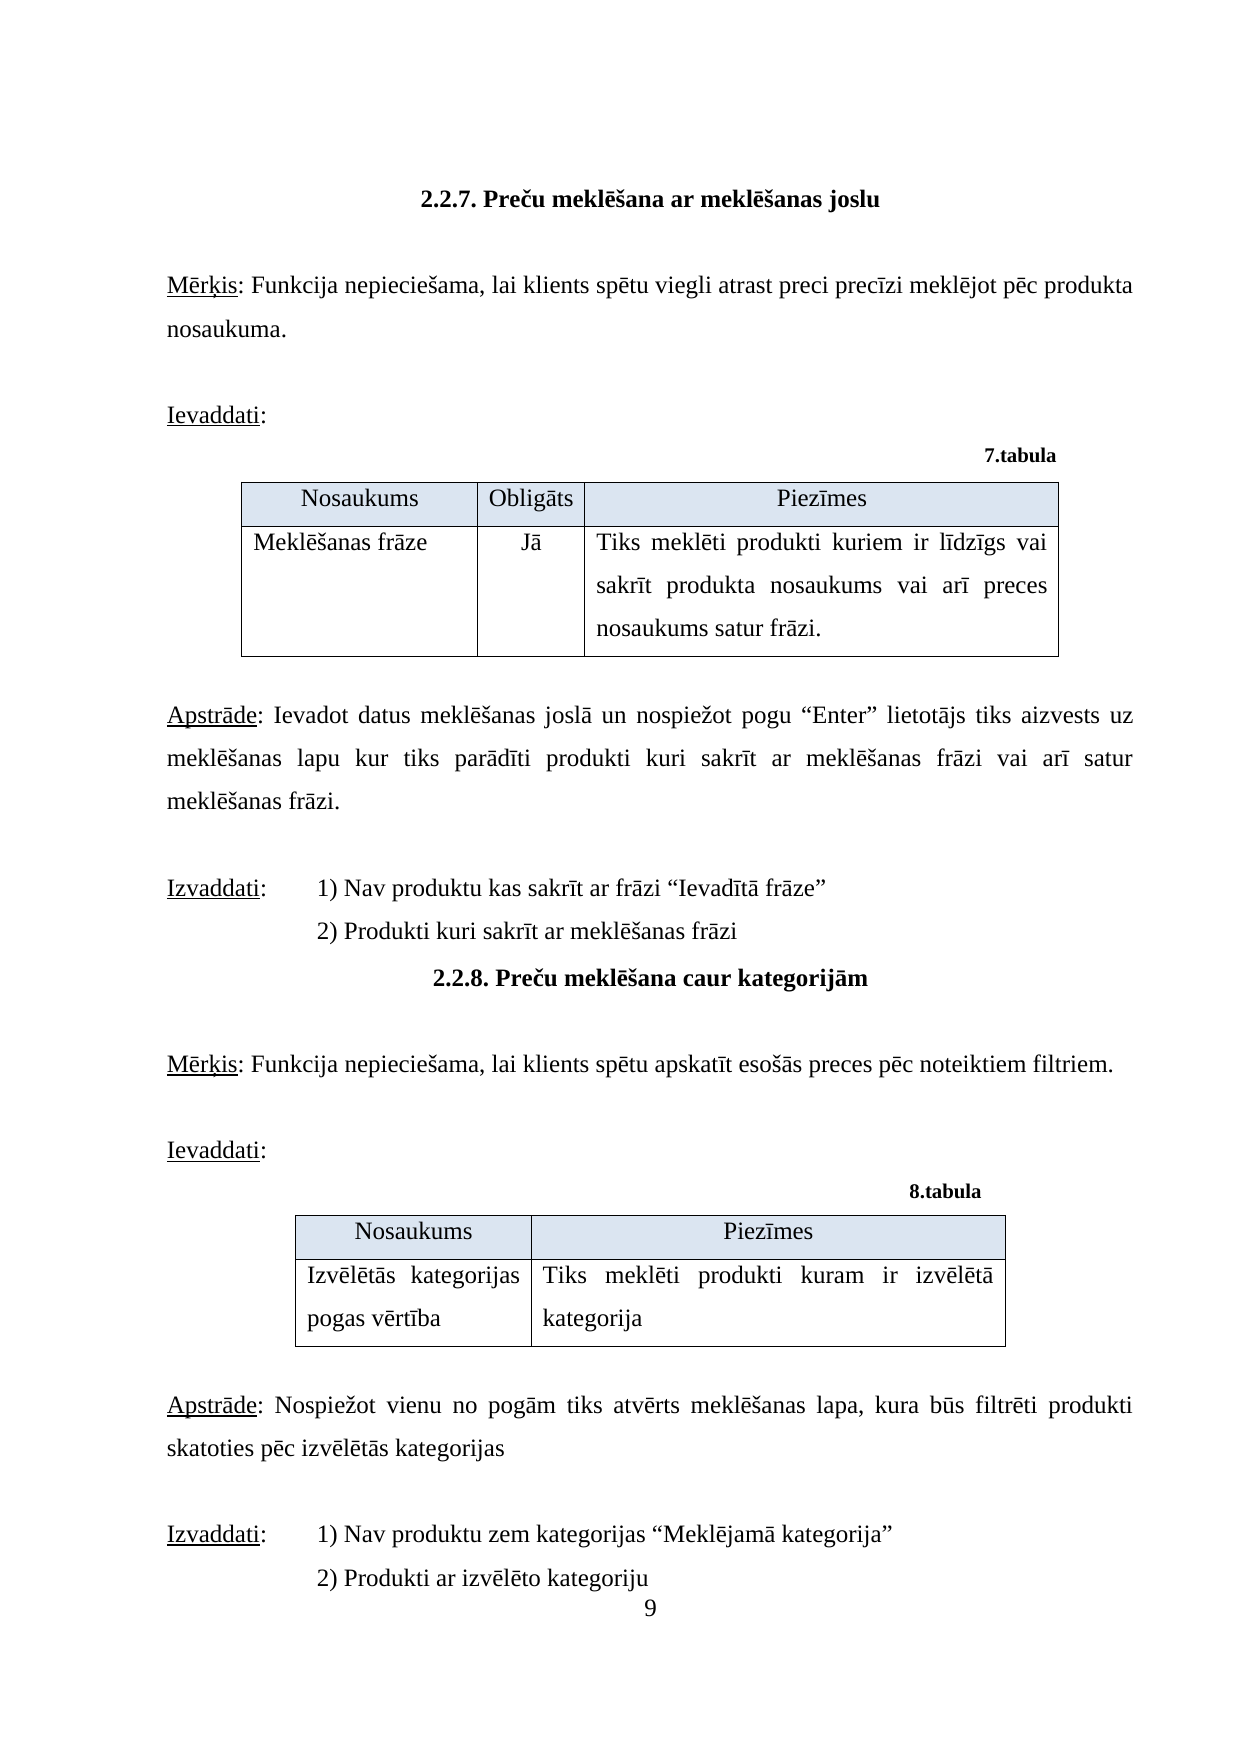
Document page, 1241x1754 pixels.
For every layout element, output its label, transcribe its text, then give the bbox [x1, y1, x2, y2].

table_cell Meklēšanas frāze [242, 527, 477, 656]
table_cell Jā [478, 527, 584, 656]
list Mērķis: Funkcija nepieciešama, lai klients spētu apskatīt esošās preces pēc noteiktiem filtriem. [167, 1049, 1134, 1078]
subtitle 2.2.7. Preču meklēšana ar meklēšanas joslu [167, 184, 1134, 213]
table_header Nosaukums [242, 483, 477, 526]
list 2) Produkti ar izvēlēto kategoriju [167, 1563, 1134, 1591]
list Ievaddati: [167, 400, 1134, 429]
list Mērķis: Funkcija nepieciešama, lai klients spētu viegli atrast preci precīzi meklējot pēc produkta nosaukuma. [167, 271, 1134, 342]
table_header Piezīmes [585, 483, 1058, 526]
list Apstrāde: Ievadot datus meklēšanas joslā un nospiežot pogu “Enter” lietotājs tiks aizvests uz meklēšanas lapu kur tiks parādīti produkti kuri sakrīt ar meklēšanas frāzi vai arī satur meklēšanas frāzi. [167, 700, 1134, 815]
subtitle 2.2.8. Preču meklēšana caur kategorijām [167, 963, 1134, 992]
list 8.tabula [167, 1179, 1134, 1203]
list Ievaddati: [167, 1136, 1134, 1164]
list Izvaddati: 1) Nav produktu zem kategorijas “Meklējamā kategorija” [167, 1519, 1134, 1548]
table_header Obligāts [478, 483, 584, 526]
table_header Nosaukums [296, 1216, 531, 1259]
list Izvaddati: 1) Nav produktu kas sakrīt ar frāzi “Ievadītā frāze” [167, 873, 1134, 901]
table_header Piezīmes [532, 1216, 1005, 1259]
table_cell Izvēlētās kategorijas pogas vērtība [296, 1260, 531, 1346]
list 2) Produkti kuri sakrīt ar meklēšanas frāzi [167, 916, 1134, 944]
table_cell Tiks meklēti produkti kuram ir izvēlētā kategorija [532, 1260, 1005, 1346]
list 7.tabula [167, 443, 1134, 467]
table_cell Tiks meklēti produkti kuriem ir līdzīgs vai sakrīt produkta nosaukums vai arī preces nosaukums satur frāzi. [585, 527, 1058, 656]
list Apstrāde: Nospiežot vienu no pogām tiks atvērts meklēšanas lapa, kura būs filtrēti produkti skatoties pēc izvēlētās kategorijas [167, 1390, 1134, 1462]
